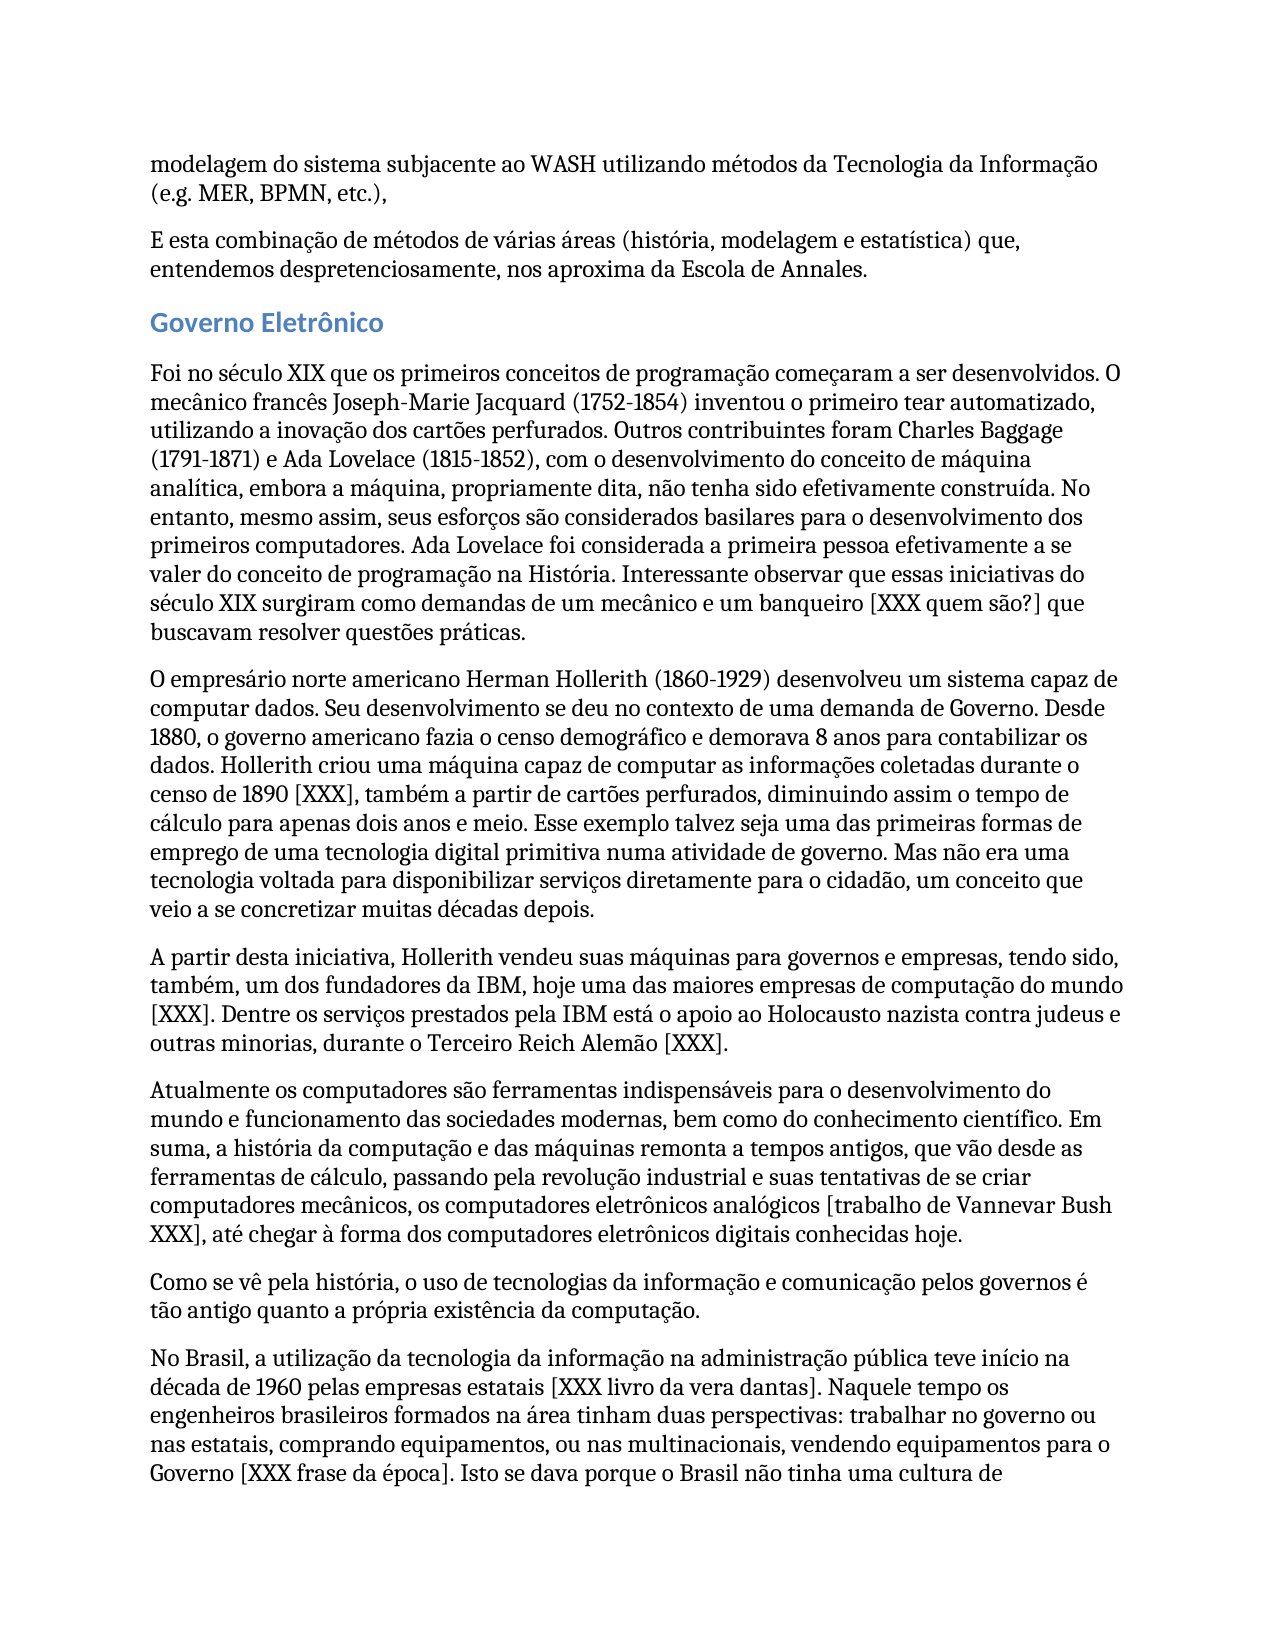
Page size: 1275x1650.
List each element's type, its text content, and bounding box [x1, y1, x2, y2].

subtitle Governo Eletrônico [150, 304, 1125, 340]
text Atualmente os computadores são ferramentas indispensáveis para o desenvolvimento do mundo e funcionamento das sociedades modernas, bem como do conhecimento científico. Em suma, a história da computação e das máquinas remonta a tempos antigos, que vão desde as ferramentas de cálculo, passando pela revolução industrial e suas tentativas de se criar computadores mecânicos, os computadores eletrônicos analógicos [trabalho de Vannevar Bush XXX], até chegar à forma dos computadores eletrônicos digitais conhecidas hoje. [150, 1076, 1125, 1249]
text Foi no século XIX que os primeiros conceitos de programação começaram a ser desenvolvidos. O mecânico francês Joseph-Marie Jacquard (1752-1854) inventou o primeiro tear automatizado, utilizando a inovação dos cartões perfurados. Outros contribuintes foram Charles Baggage (1791-1871) e Ada Lovelace (1815-1852), com o desenvolvimento do conceito de máquina analítica, embora a máquina, propriamente dita, não tenha sido efetivamente construída. No entanto, mesmo assim, seus esforços são considerados basilares para o desenvolvimento dos primeiros computadores. Ada Lovelace foi considerada a primeira pessoa efetivamente a se valer do conceito de programação na História. Interessante observar que essas iniciativas do século XIX surgiram como demandas de um mecânico e um banqueiro [XXX quem são?] que buscavam resolver questões práticas. [150, 359, 1125, 646]
text O empresário norte americano Herman Hollerith (1860-1929) desenvolveu um sistema capaz de computar dados. Seu desenvolvimento se deu no contexto de uma demanda de Governo. Desde 1880, o governo americano fazia o censo demográfico e demorava 8 anos para contabilizar os dados. Hollerith criou uma máquina capaz de computar as informações coletadas durante o censo de 1890 [XXX], também a partir de cartões perfurados, diminuindo assim o tempo de cálculo para apenas dois anos e meio. Esse exemplo talvez seja uma das primeiras formas de emprego de uma tecnologia digital primitiva numa atividade de governo. Mas não era uma tecnologia voltada para disponibilizar serviços diretamente para o cidadão, um conceito que veio a se concretizar muitas décadas depois. [150, 665, 1125, 924]
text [150, 1344, 1125, 1488]
text E esta combinação de métodos de várias áreas (história, modelagem e estatística) que, entendemos despretenciosamente, nos aproxima da Escola de Annales. [150, 226, 1125, 284]
text Como se vê pela história, o uso de tecnologias da informação e comunicação pelos governos é tão antigo quanto a própria existência da computação. [150, 1268, 1125, 1325]
text A partir desta iniciativa, Hollerith vendeu suas máquinas para governos e empresas, tendo sido, também, um dos fundadores da IBM, hoje uma das maiores empresas de computação do mundo [XXX]. Dentre os serviços prestados pela IBM está o apoio ao Holocausto nazista contra judeus e outras minorias, durante o Terceiro Reich Alemão [XXX]. [150, 943, 1125, 1058]
text modelagem do sistema subjacente ao WASH utilizando métodos da Tecnologia da Informação (e.g. MER, BPMN, etc.), [150, 150, 1125, 207]
